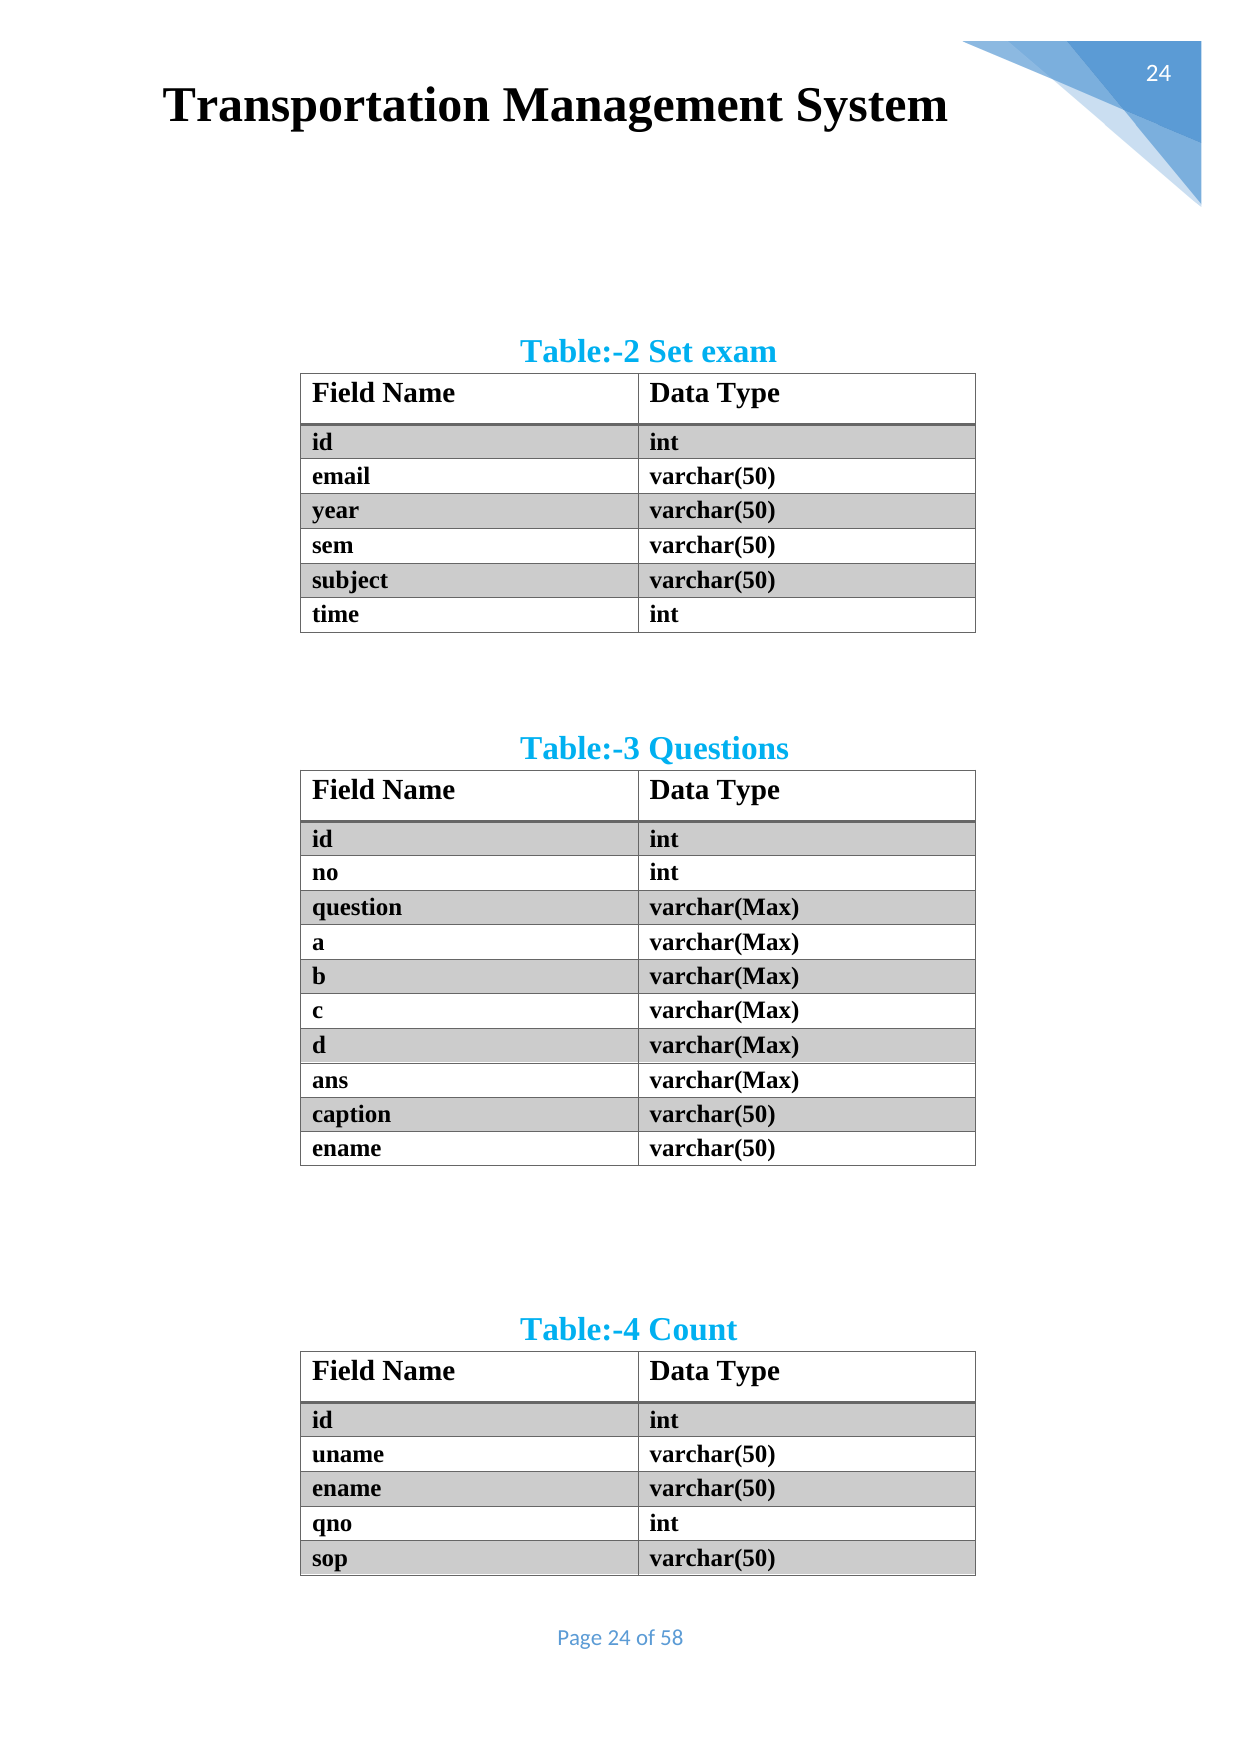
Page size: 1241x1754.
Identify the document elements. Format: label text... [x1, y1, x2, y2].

table_header Data Type [639, 1352, 975, 1401]
table_cell id [301, 426, 638, 458]
table_cell varchar(50) [639, 1132, 975, 1165]
subtitle Table:-4 Count [370, 1309, 1090, 1348]
table_cell varchar(50) [639, 1437, 975, 1471]
table_cell id [301, 1404, 638, 1436]
table_cell int [639, 1507, 975, 1540]
table_cell varchar(Max) [639, 925, 975, 959]
table_header Field Name [301, 1352, 638, 1401]
table_cell varchar(Max) [639, 994, 975, 1028]
table_header Data Type [639, 771, 975, 819]
table_cell ename [301, 1132, 638, 1165]
table_cell varchar(50) [639, 459, 975, 493]
table_cell sem [301, 529, 638, 562]
table_cell varchar(Max) [639, 891, 975, 924]
table_cell varchar(Max) [639, 960, 975, 993]
table_cell int [639, 1404, 975, 1436]
table_cell sop [301, 1541, 638, 1574]
table_cell varchar(50) [639, 529, 975, 562]
table_cell year [301, 494, 638, 528]
table_cell ename [301, 1472, 638, 1506]
table_cell int [639, 856, 975, 890]
picture [962, 41, 1202, 207]
table_cell b [301, 960, 638, 993]
table_header Field Name [301, 771, 638, 819]
table_cell varchar(50) [639, 494, 975, 528]
table_cell varchar(50) [639, 1098, 975, 1131]
subtitle Table:-2 Set exam [370, 332, 1090, 370]
table_cell ans [301, 1064, 638, 1097]
table_cell varchar(50) [639, 564, 975, 597]
table_cell d [301, 1029, 638, 1062]
table_cell no [301, 856, 638, 890]
table_cell uname [301, 1437, 638, 1471]
table_cell id [301, 823, 638, 855]
table_cell caption [301, 1098, 638, 1131]
table_cell varchar(Max) [639, 1064, 975, 1097]
table_header Data Type [639, 374, 975, 423]
table_cell varchar(50) [639, 1472, 975, 1506]
table_cell question [301, 891, 638, 924]
table_cell int [639, 426, 975, 458]
table_cell a [301, 925, 638, 959]
table_cell time [301, 598, 638, 632]
subtitle Table:-3 Questions [370, 728, 1090, 766]
table_cell email [301, 459, 638, 493]
table_cell int [639, 823, 975, 855]
table_cell subject [301, 564, 638, 597]
table_cell varchar(Max) [639, 1029, 975, 1062]
table_cell c [301, 994, 638, 1028]
table_cell int [639, 598, 975, 632]
table_header Field Name [301, 374, 638, 423]
table_cell qno [301, 1507, 638, 1540]
table_cell varchar(50) [639, 1541, 975, 1574]
